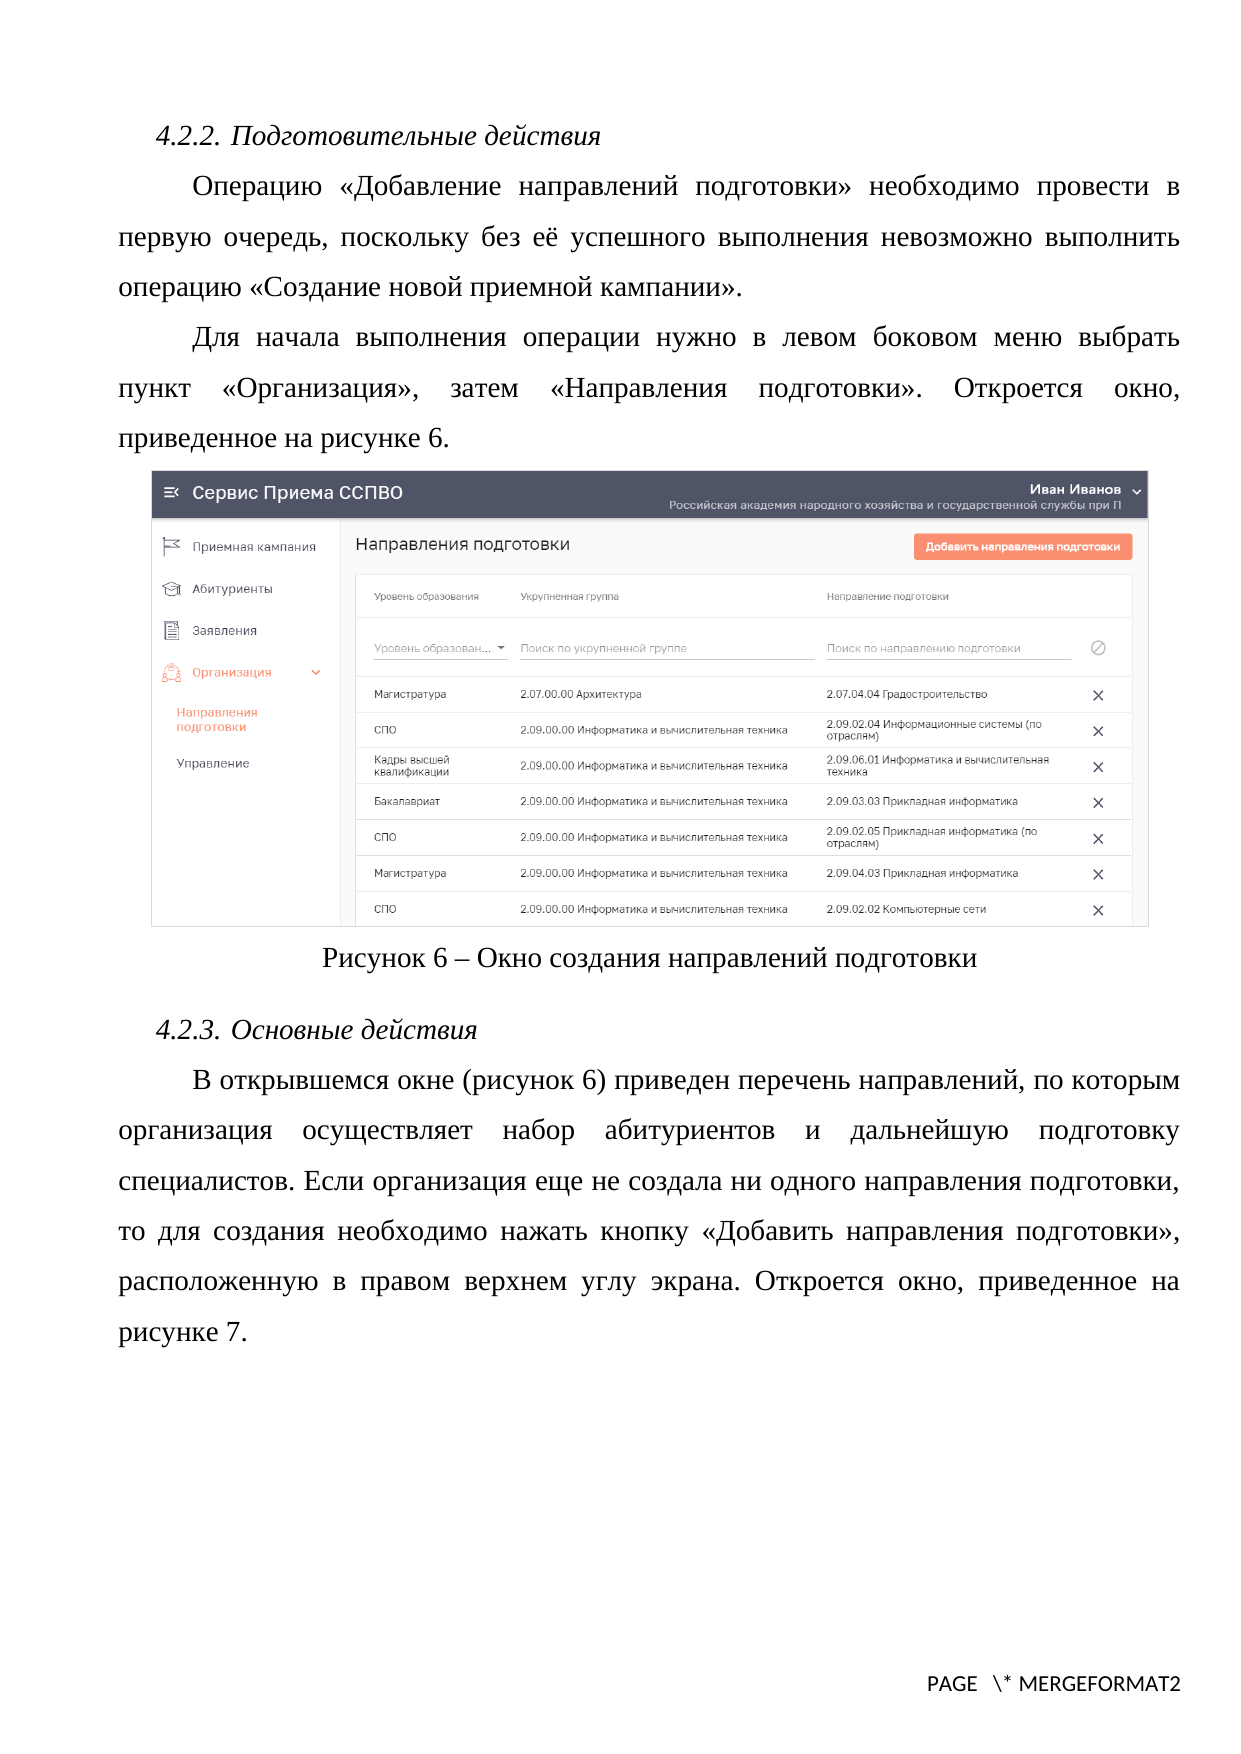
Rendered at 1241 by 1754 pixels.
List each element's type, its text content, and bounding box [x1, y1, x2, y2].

list Для начала выполнения операции нужно в левом боковом меню выбрать пункт «Организация», затем «Направления подготовки». Откроется окно, приведенное на рисунке 6. [118, 319, 1181, 453]
text Подготовительные действия [156, 118, 1181, 152]
list В открывшемся окне (рисунок 6) приведен перечень направлений, по которым организация осуществляет набор абитуриентов и дальнейшую подготовку специалистов. Если организация еще не создала ни одного направления подготовки, то для создания необходимо нажать кнопку «Добавить направления подготовки», расположенную в правом верхнем углу экрана. Откроется окно, приведенное на рисунке 7. [118, 1062, 1181, 1347]
text Основные действия [156, 1012, 1181, 1045]
list Рисунок 6 – Окно создания направлений подготовки [118, 941, 1181, 974]
picture [152, 471, 1148, 926]
list Операцию «Добавление направлений подготовки» необходимо провести в первую очередь, поскольку без её успешного выполнения невозможно выполнить операцию «Создание новой приемной кампании». [118, 168, 1181, 303]
